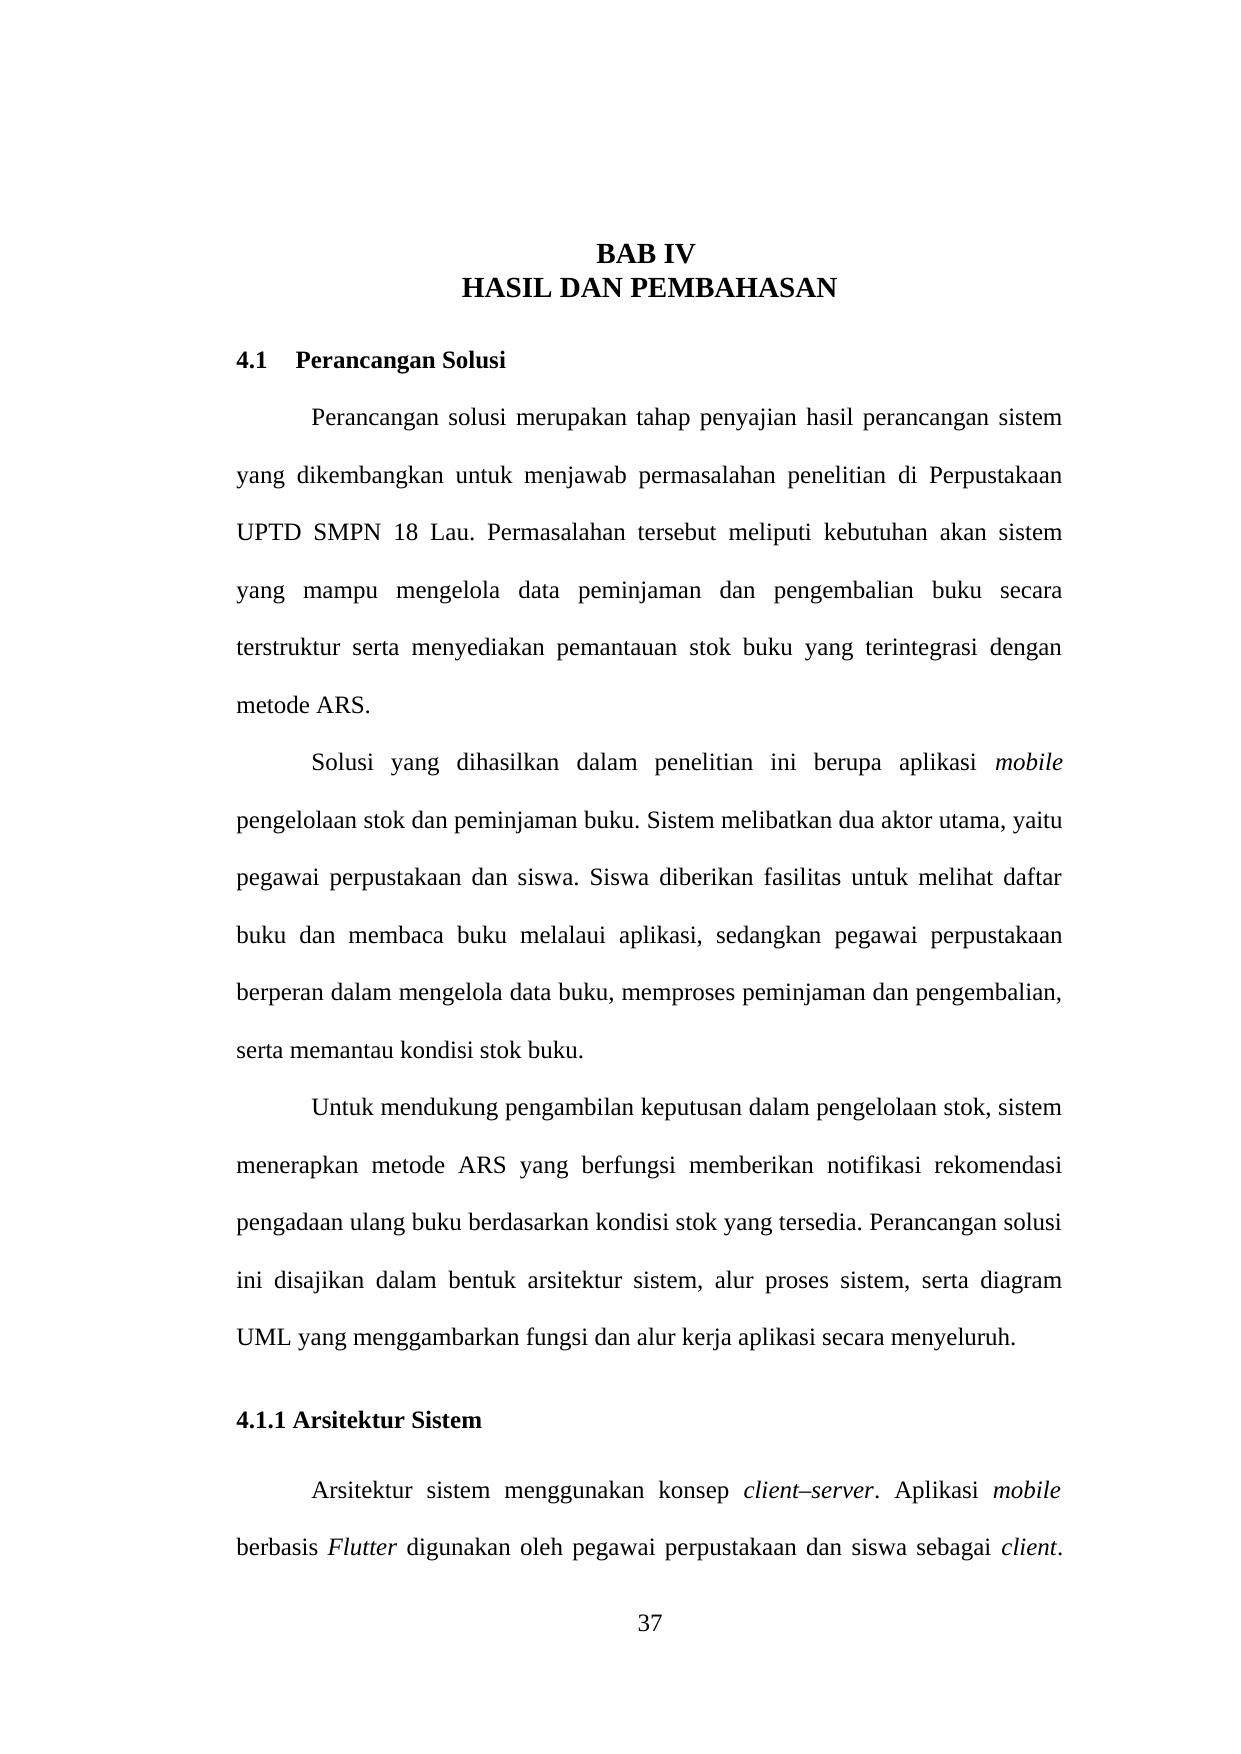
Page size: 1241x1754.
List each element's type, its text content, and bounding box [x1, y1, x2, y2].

subtitle 4.1 Perancangan Solusi [236, 345, 1063, 374]
text Untuk mendukung pengambilan keputusan dalam pengelolaan stok, sistem menerapkan metode ARS yang berfungsi memberikan notifikasi rekomendasi pengadaan ulang buku berdasarkan kondisi stok yang tersedia. Perancangan solusi ini disajikan dalam bentuk arsitektur sistem, alur proses sistem, serta diagram UML yang menggambarkan fungsi dan alur kerja aplikasi secara menyeluruh. [236, 1092, 1063, 1351]
text BAB IV HASIL DAN PEMBAHASAN [236, 236, 1063, 303]
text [236, 1475, 1063, 1561]
text Perancangan solusi merupakan tahap penyajian hasil perancangan sistem yang dikembangkan untuk menjawab permasalahan penelitian di Perpustakaan UPTD SMPN 18 Lau. Permasalahan tersebut meliputi kebutuhan akan sistem yang mampu mengelola data peminjaman dan pengembalian buku secara terstruktur serta menyediakan pemantauan stok buku yang terintegrasi dengan metode ARS. [236, 402, 1063, 719]
subtitle 4.1.1 Arsitektur Sistem [236, 1405, 1063, 1434]
text Solusi yang dihasilkan dalam penelitian ini berupa aplikasi mobile pengelolaan stok dan peminjaman buku. Sistem melibatkan dua aktor utama, yaitu pegawai perpustakaan dan siswa. Siswa diberikan fasilitas untuk melihat daftar buku dan membaca buku melalaui aplikasi, sedangkan pegawai perpustakaan berperan dalam mengelola data buku, memproses peminjaman dan pengembalian, serta memantau kondisi stok buku. [236, 747, 1063, 1064]
